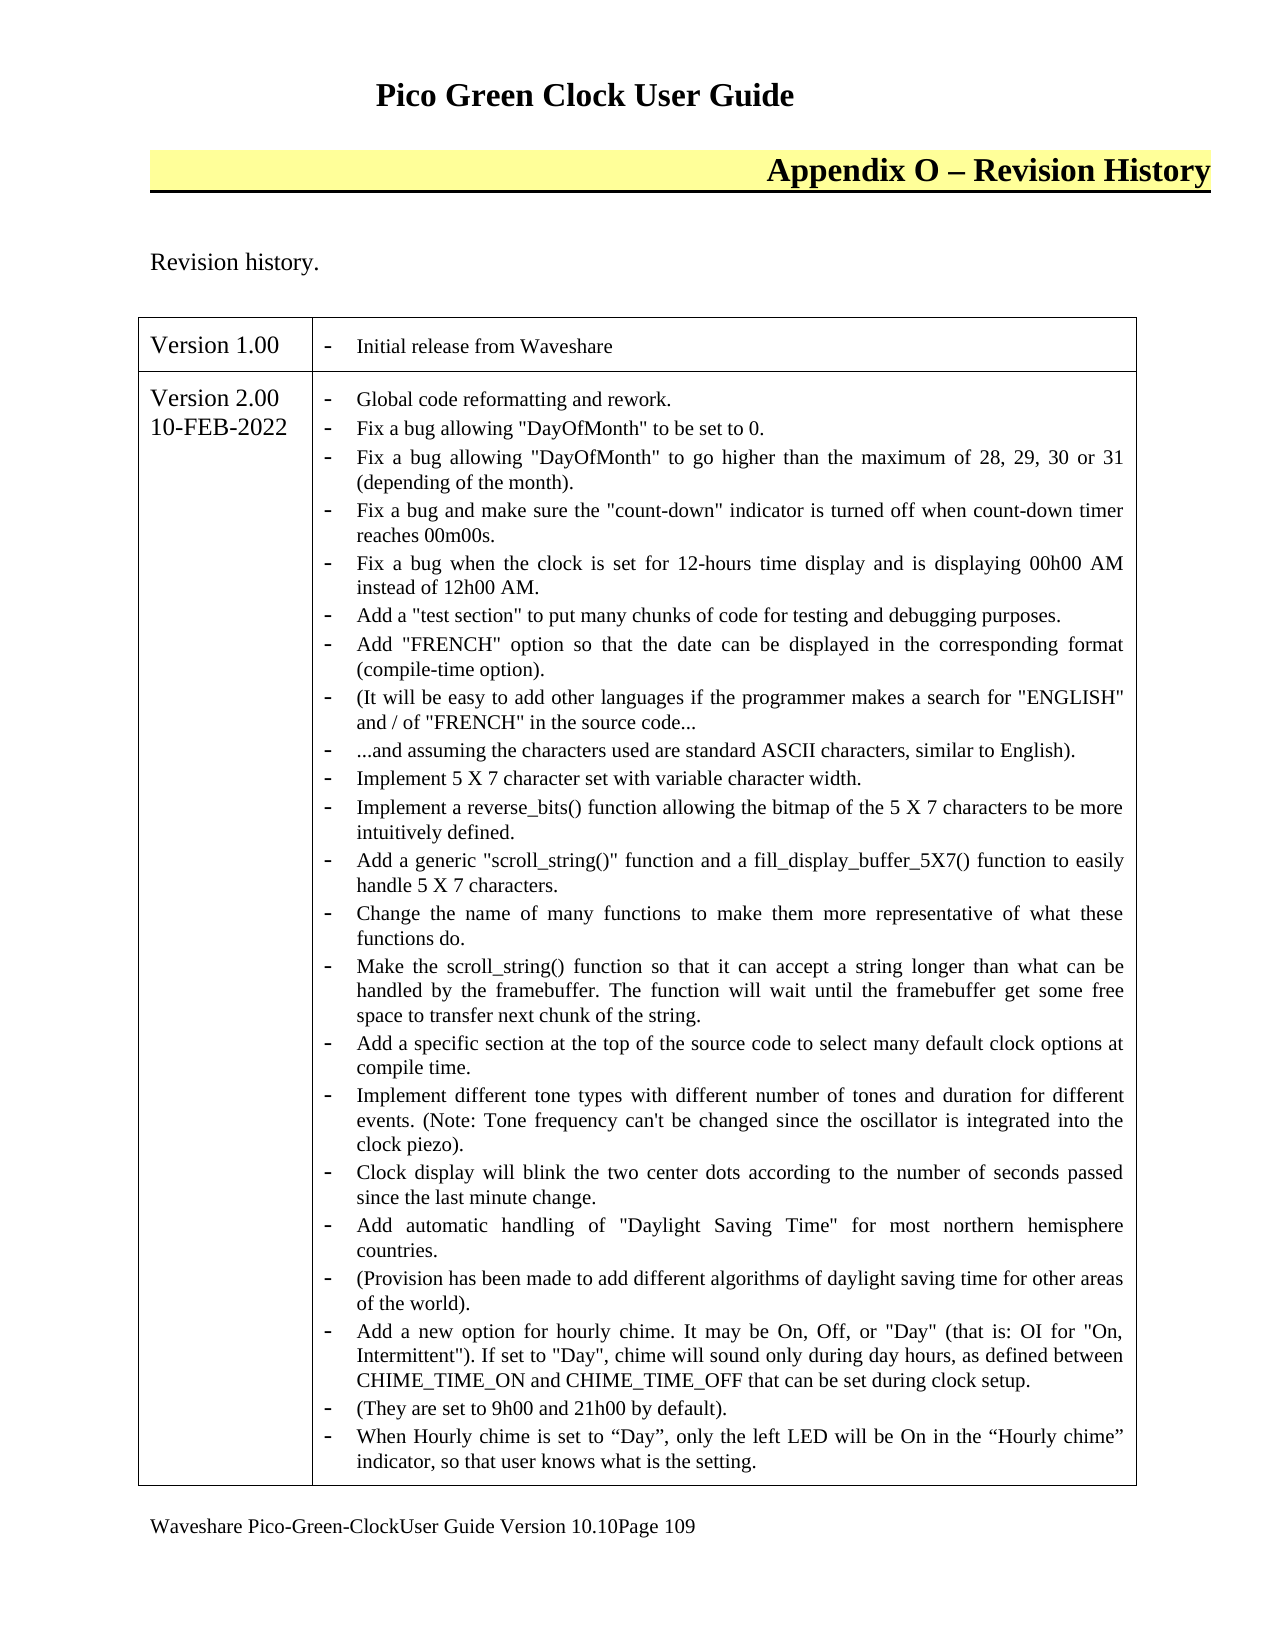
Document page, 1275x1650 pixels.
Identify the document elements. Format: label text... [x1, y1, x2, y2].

table_header Version 1.00 [139, 318, 312, 371]
subtitle Appendix O – Revision History [150, 150, 1211, 190]
table_header Initial release from Waveshare [313, 318, 1136, 371]
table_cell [313, 372, 1136, 1485]
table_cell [139, 372, 312, 1485]
text Revision history. [150, 247, 1211, 276]
